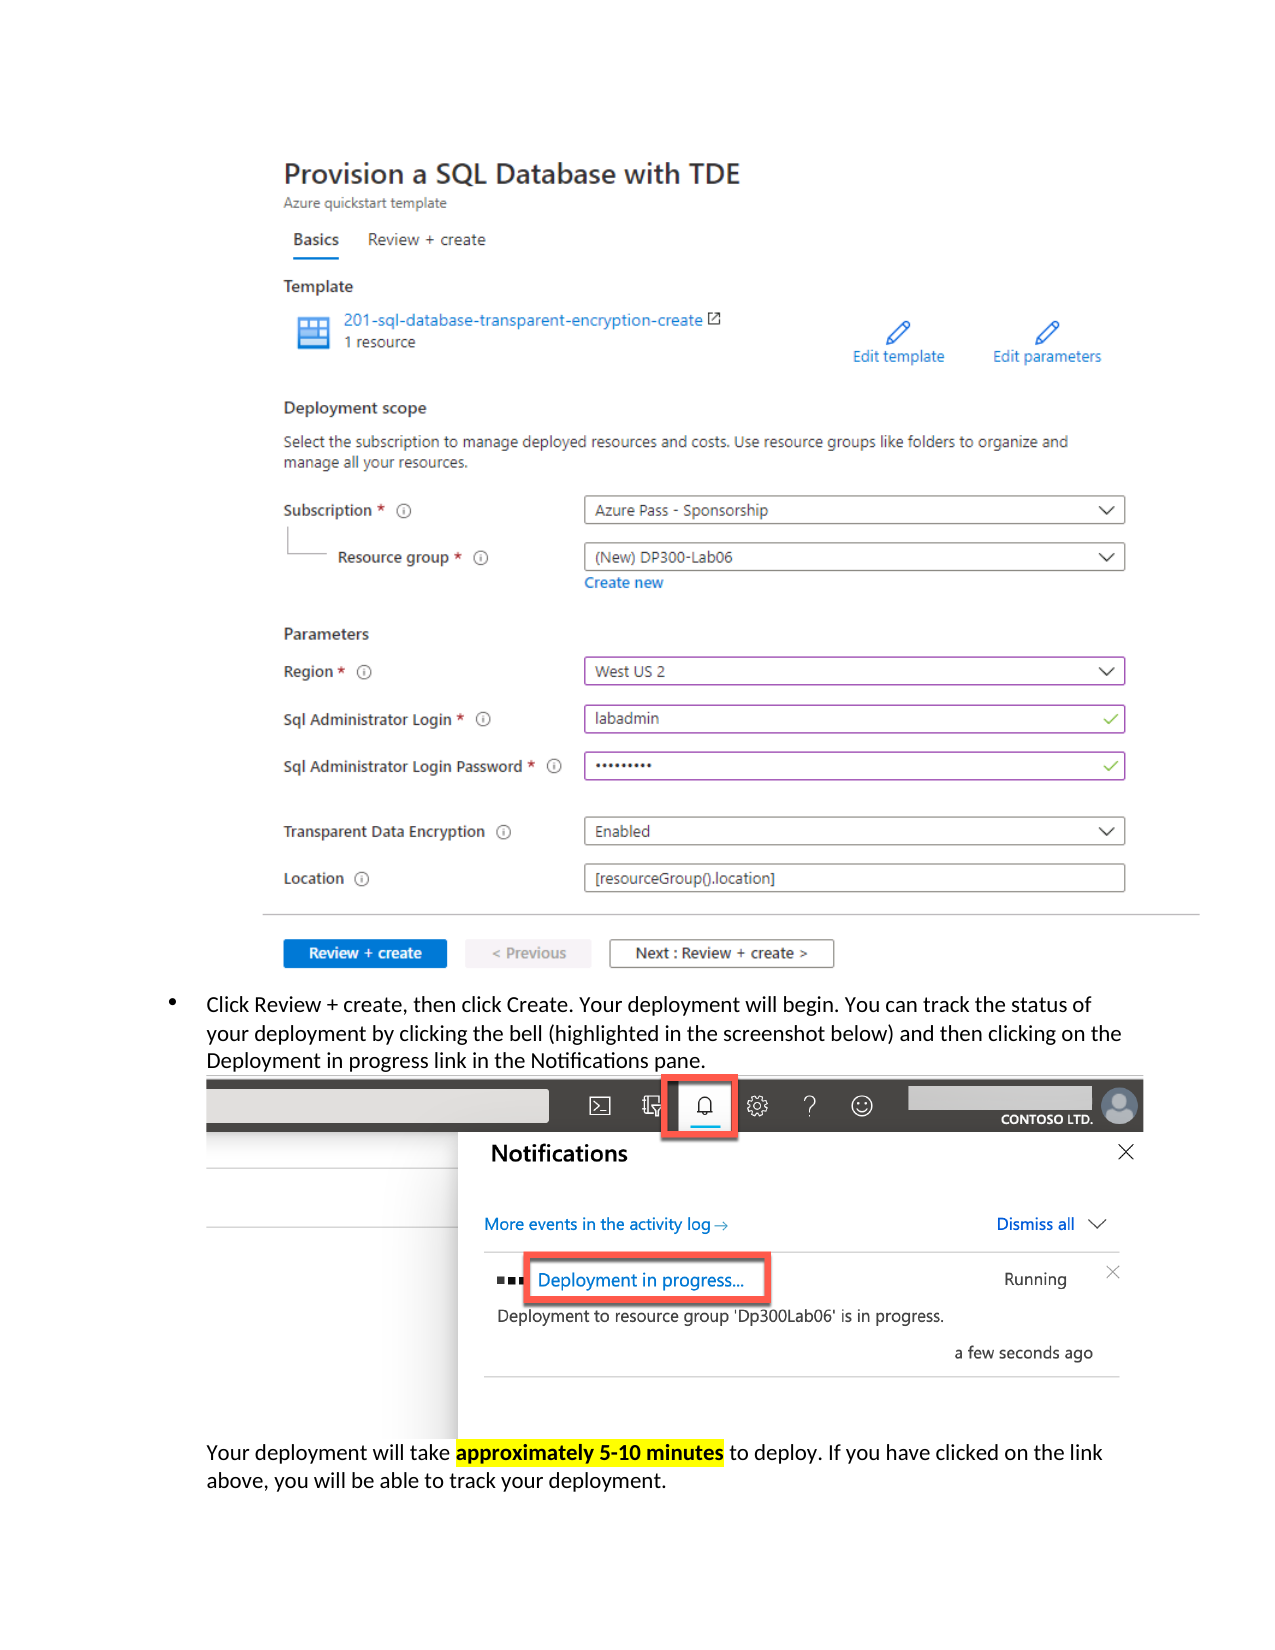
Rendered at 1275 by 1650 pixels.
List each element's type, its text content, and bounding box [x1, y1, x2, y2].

picture [262, 150, 1200, 991]
list Click Review + create, then click Create. Your deployment will begin. You can track the status of your deployment by clicking the bell (highlighted in the screenshot below) and then clicking on the Deployment in progress link in the Notifications pane. [169, 991, 1125, 1075]
picture [206, 1074, 1144, 1439]
text Your deployment will take approximately 5-10 minutes to deploy. If you have clicked on the link above, you will be able to track your deployment. [206, 1439, 1125, 1494]
